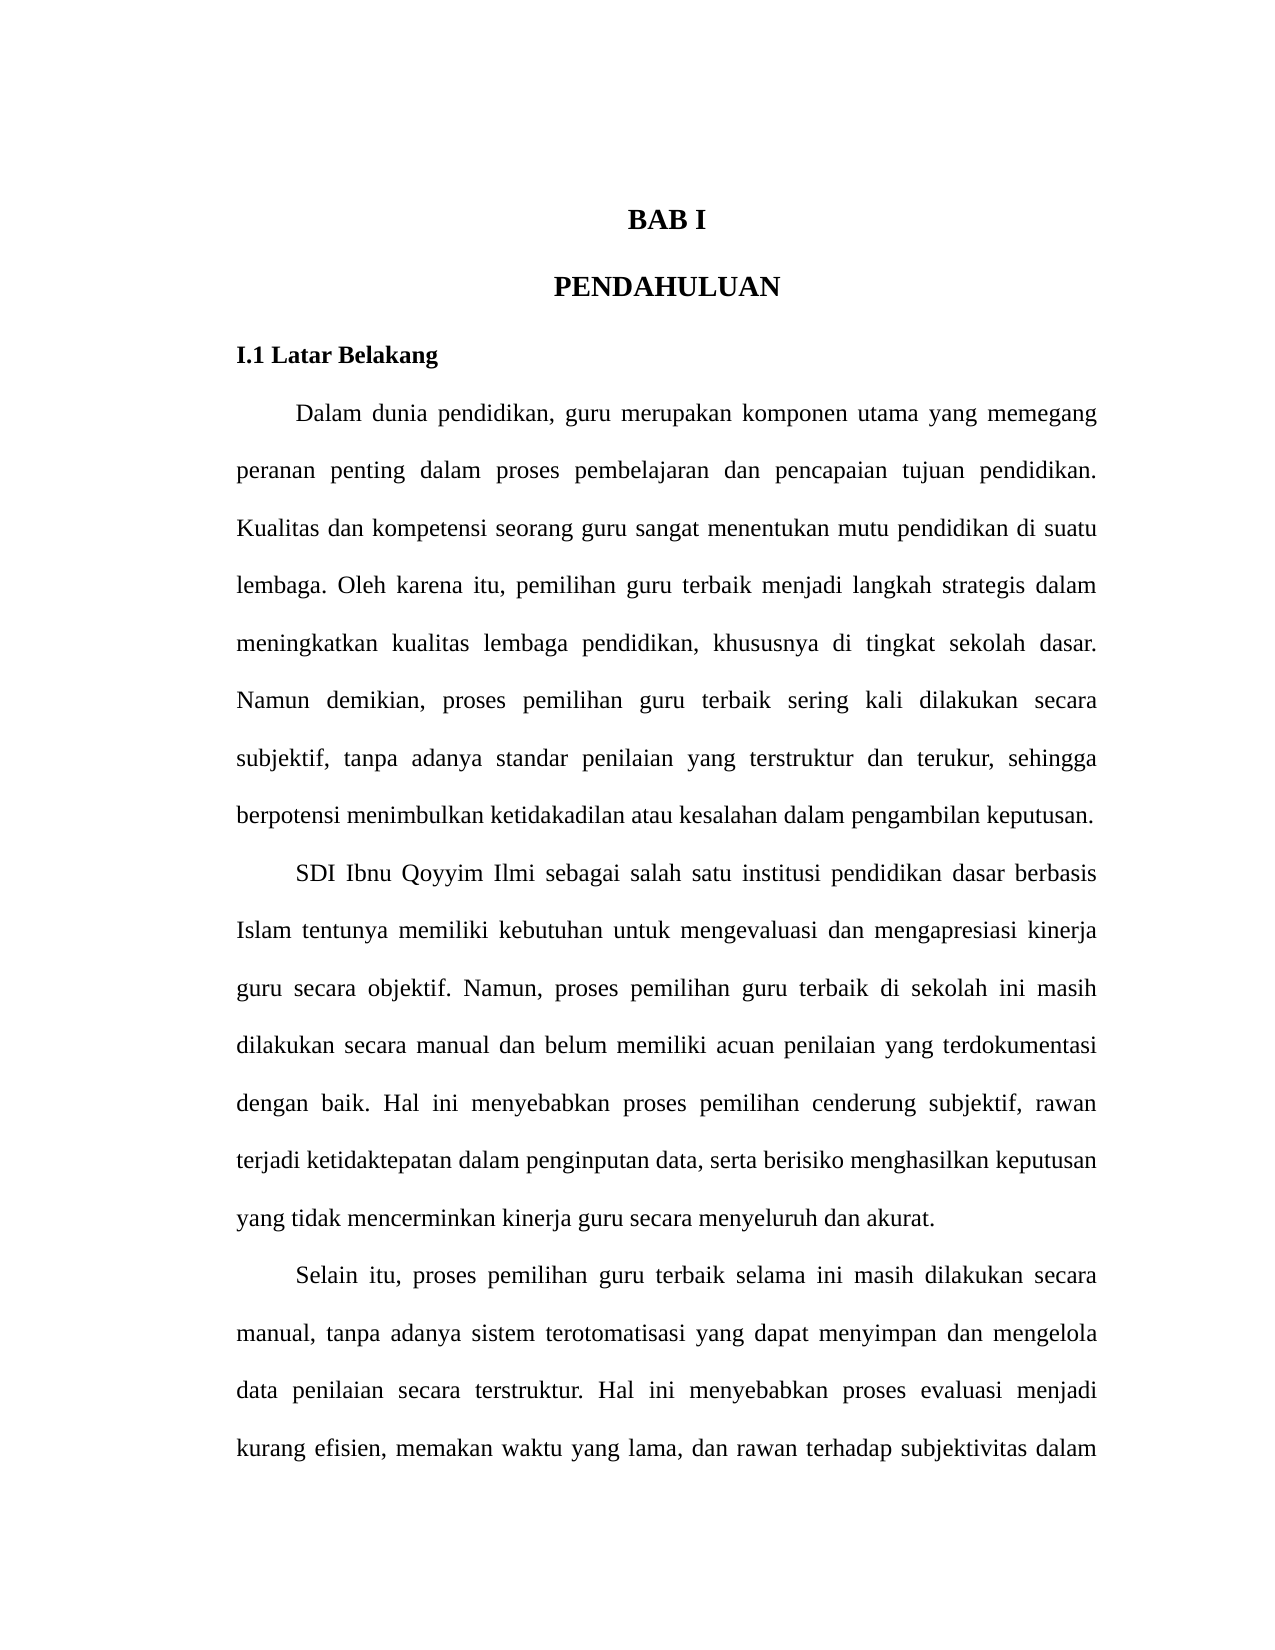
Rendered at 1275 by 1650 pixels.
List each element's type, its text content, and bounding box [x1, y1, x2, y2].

text Dalam dunia pendidikan, guru merupakan komponen utama yang memegang peranan penting dalam proses pembelajaran dan pencapaian tujuan pendidikan. Kualitas dan kompetensi seorang guru sangat menentukan mutu pendidikan di suatu lembaga. Oleh karena itu, pemilihan guru terbaik menjadi langkah strategis dalam meningkatkan kualitas lembaga pendidikan, khususnya di tingkat sekolah dasar. Namun demikian, proses pemilihan guru terbaik sering kali dilakukan secara subjektif, tanpa adanya standar penilaian yang terstruktur dan terukur, sehingga berpotensi menimbulkan ketidakadilan atau kesalahan dalam pengambilan keputusan. [236, 398, 1098, 829]
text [236, 1261, 1098, 1462]
subtitle Latar Belakang [236, 341, 1098, 369]
text SDI Ibnu Qoyyim Ilmi sebagai salah satu institusi pendidikan dasar berbasis Islam tentunya memiliki kebutuhan untuk mengevaluasi dan mengapresiasi kinerja guru secara objektif. Namun, proses pemilihan guru terbaik di sekolah ini masih dilakukan secara manual dan belum memiliki acuan penilaian yang terdokumentasi dengan baik. Hal ini menyebabkan proses pemilihan cenderung subjektif, rawan terjadi ketidaktepatan dalam penginputan data, serta berisiko menghasilkan keputusan yang tidak mencerminkan kinerja guru secara menyeluruh dan akurat. [236, 858, 1098, 1232]
text PENDAHULUAN [236, 202, 1098, 303]
